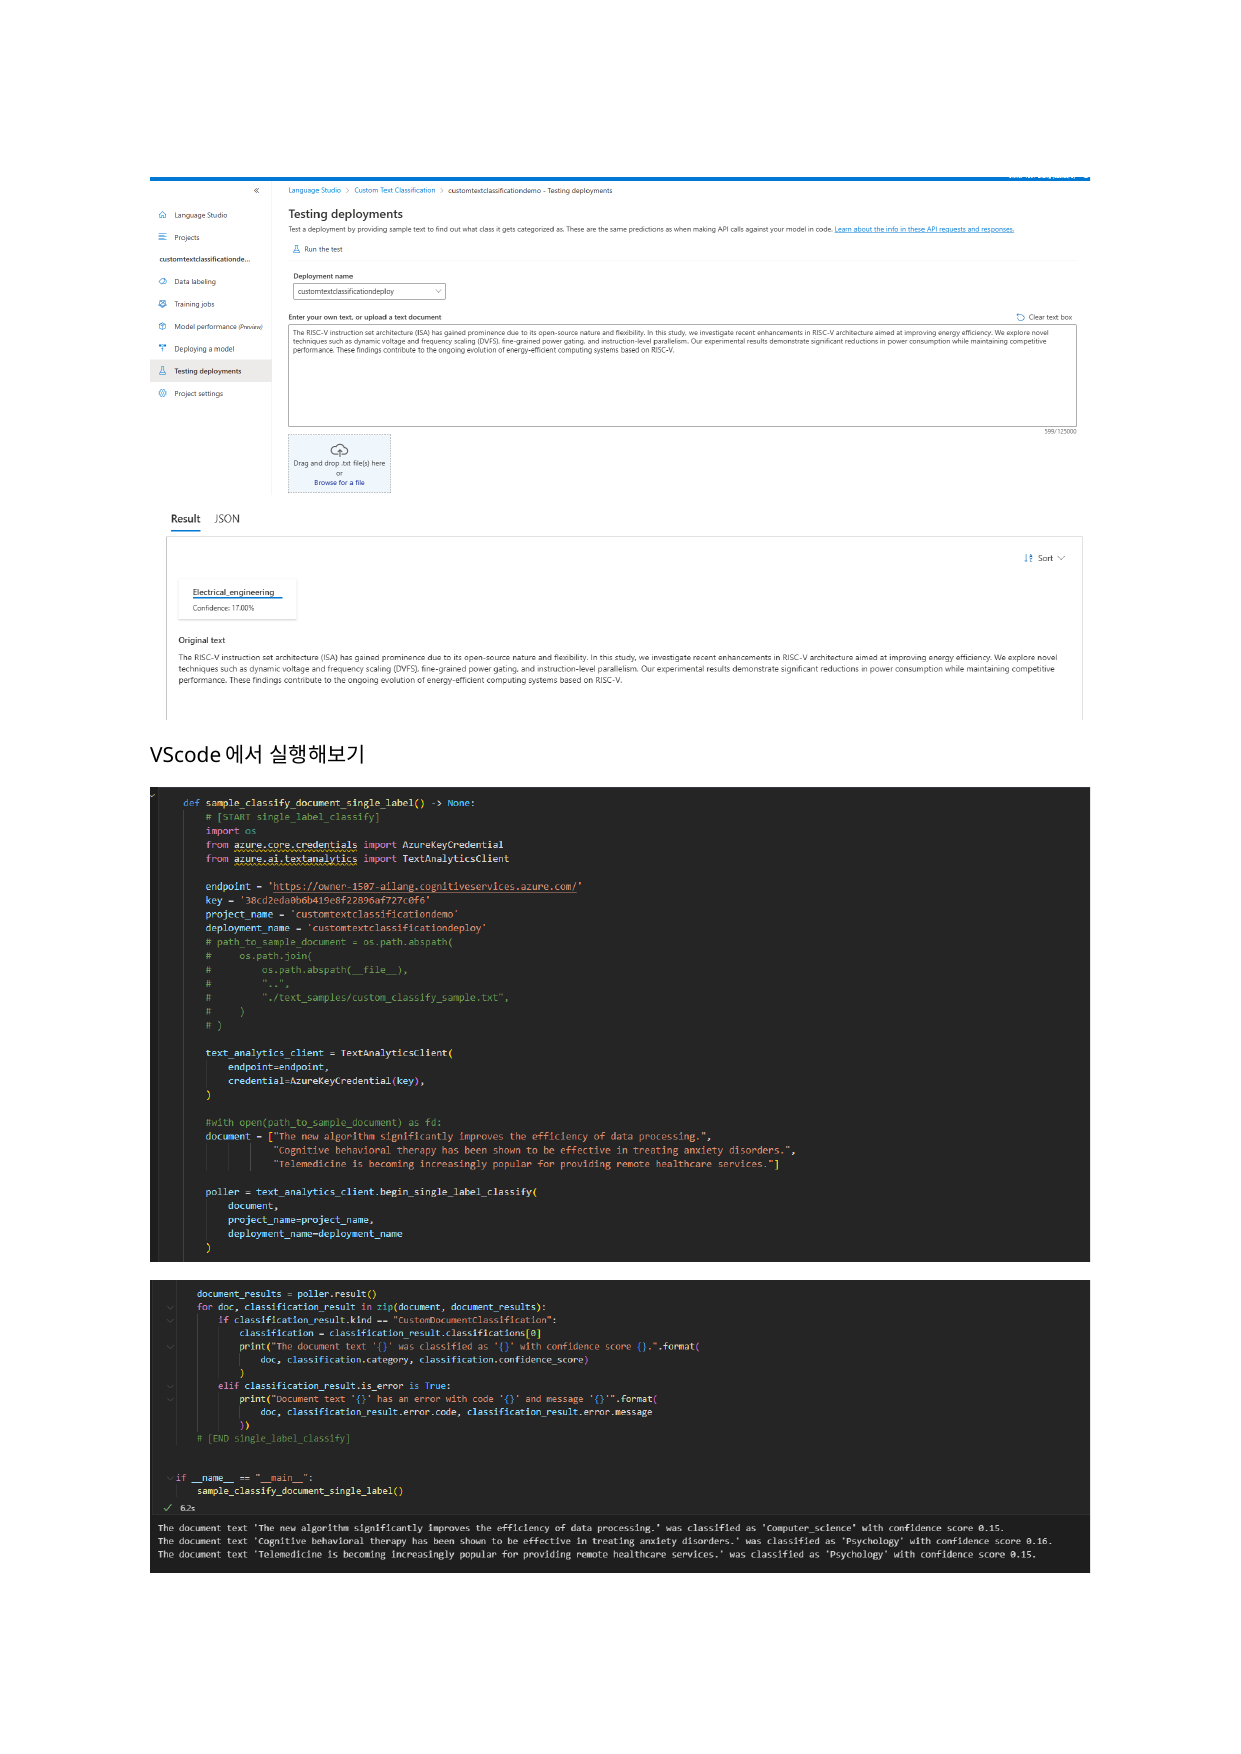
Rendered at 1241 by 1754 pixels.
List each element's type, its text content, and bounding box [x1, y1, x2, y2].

picture [150, 1280, 1091, 1573]
picture [150, 787, 1091, 1262]
picture [150, 177, 1091, 495]
picture [150, 513, 1091, 720]
text VScode에서 실행해보기 [150, 738, 1090, 768]
